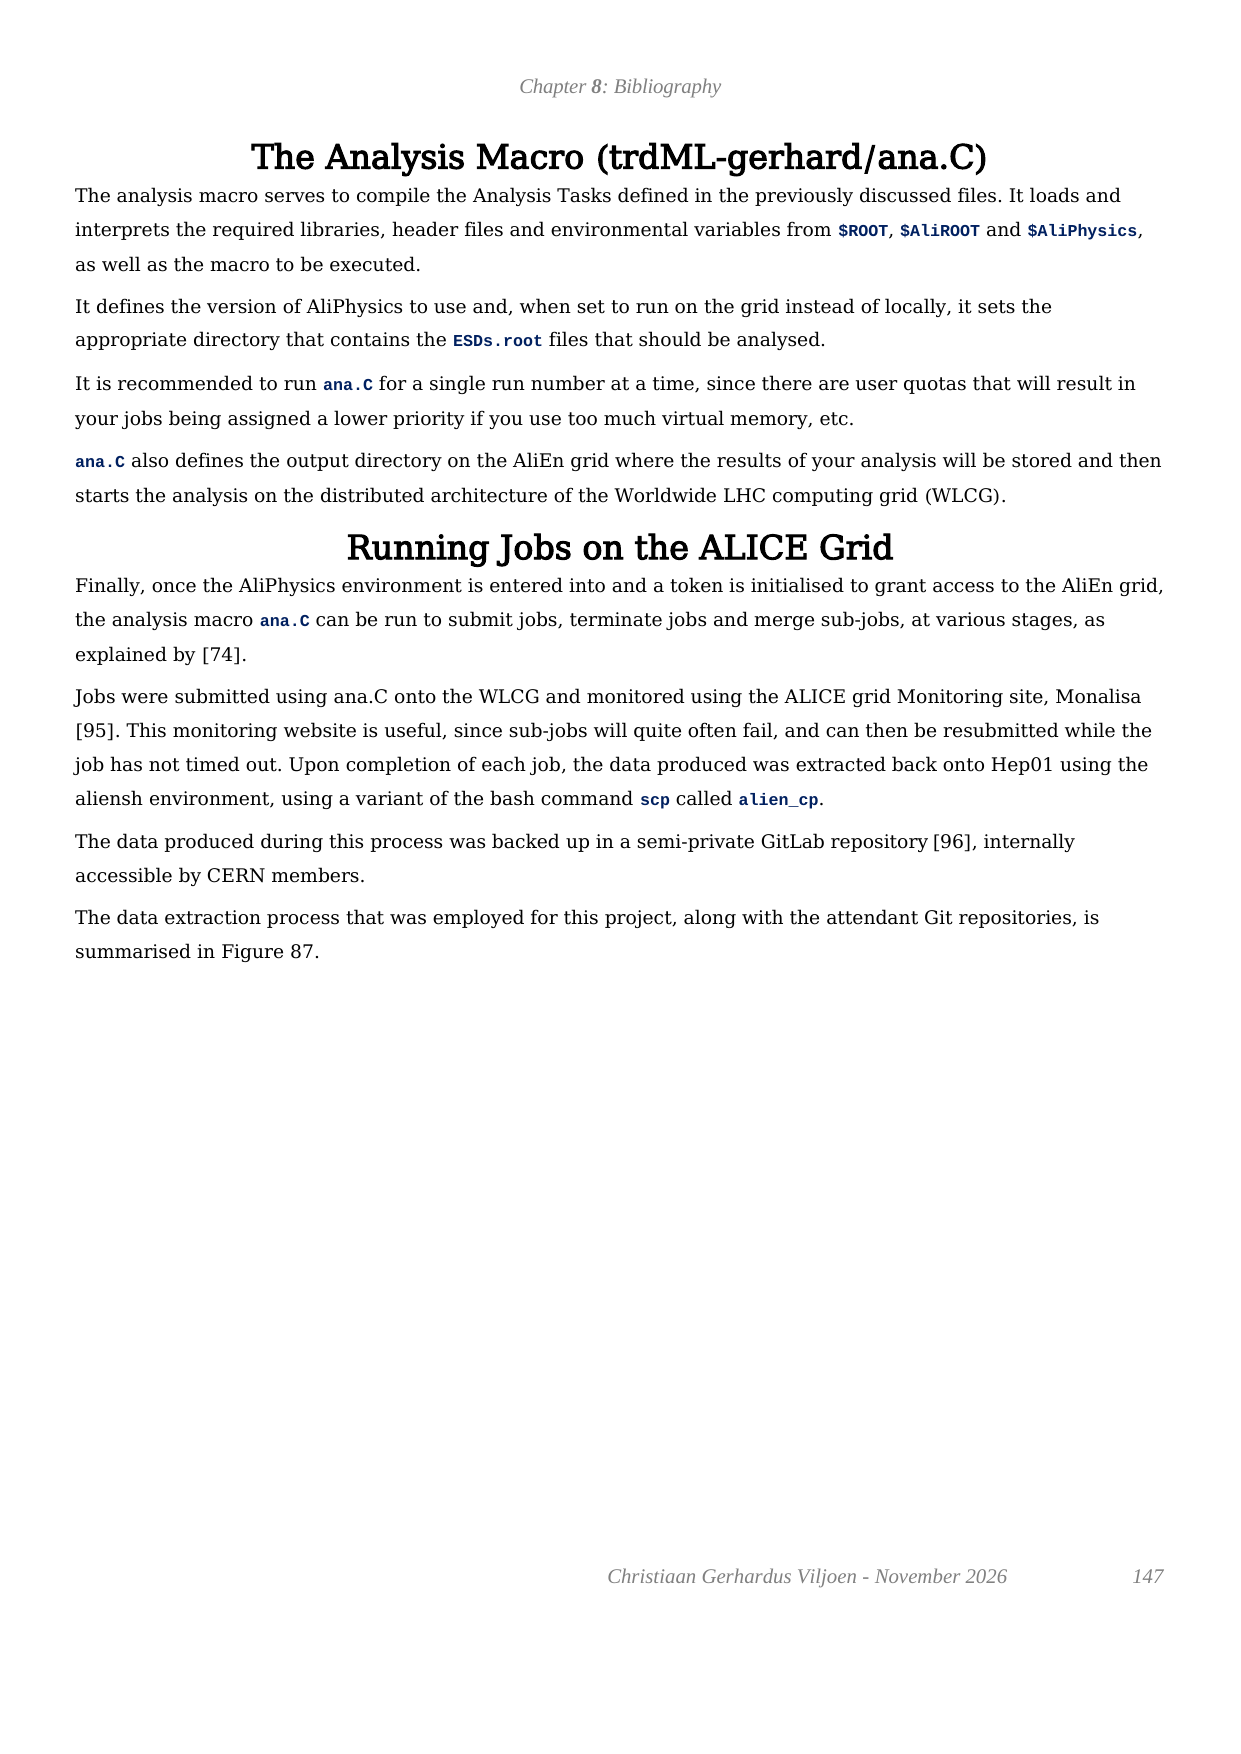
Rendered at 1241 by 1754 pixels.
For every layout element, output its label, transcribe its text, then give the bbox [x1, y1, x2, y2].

text The analysis macro serves to compile the Analysis Tasks defined in the previously discussed files. It loads and interprets the required libraries, header files and environmental variables from $ROOT, $AliROOT and $AliPhysics, as well as the macro to be executed. [75, 184, 1165, 275]
text The data extraction process that was employed for this project, along with the attendant Git repositories, is summarised in Figure 87. [75, 906, 1165, 962]
text It defines the version of AliPhysics to use and, when set to run on the grid instead of locally, it sets the appropriate directory that contains the ESDs.root files that should be analysed. [75, 294, 1165, 352]
text Running Jobs on the ALICE Grid [75, 526, 1165, 566]
text Jobs were submitted using ana.C onto the WLCG and monitored using the ALICE grid Monitoring site, Monalisa . This monitoring website is useful, since sub-jobs will quite often fail, and can then be resubmitted while the job has not timed out. Upon completion of each job, the data produced was extracted back onto Hep01 using the aliensh environment, using a variant of the bash command scp called alien_cp. [75, 685, 1165, 810]
text ana.C also defines the output directory on the AliEn grid where the results of your analysis will be stored and then starts the analysis on the distributed architecture of the Worldwide LHC computing grid (WLCG). [75, 449, 1165, 506]
text The Analysis Macro (trdML-gerhard/ana.C) [75, 135, 1165, 175]
text It is recommended to run ana.C for a single run number at a time, since there are user quotas that will result in your jobs being assigned a lower priority if you use too much virtual memory, etc. [75, 372, 1165, 429]
text Finally, once the AliPhysics environment is entered into and a token is initialised to grant access to the AliEn grid, the analysis macro ana.C can be run to submit jobs, terminate jobs and merge sub-jobs, at various stages, as explained by . [75, 574, 1165, 665]
text The data produced during this process was backed up in a semi-private GitLab repository , internally accessible by CERN members. [75, 830, 1165, 886]
